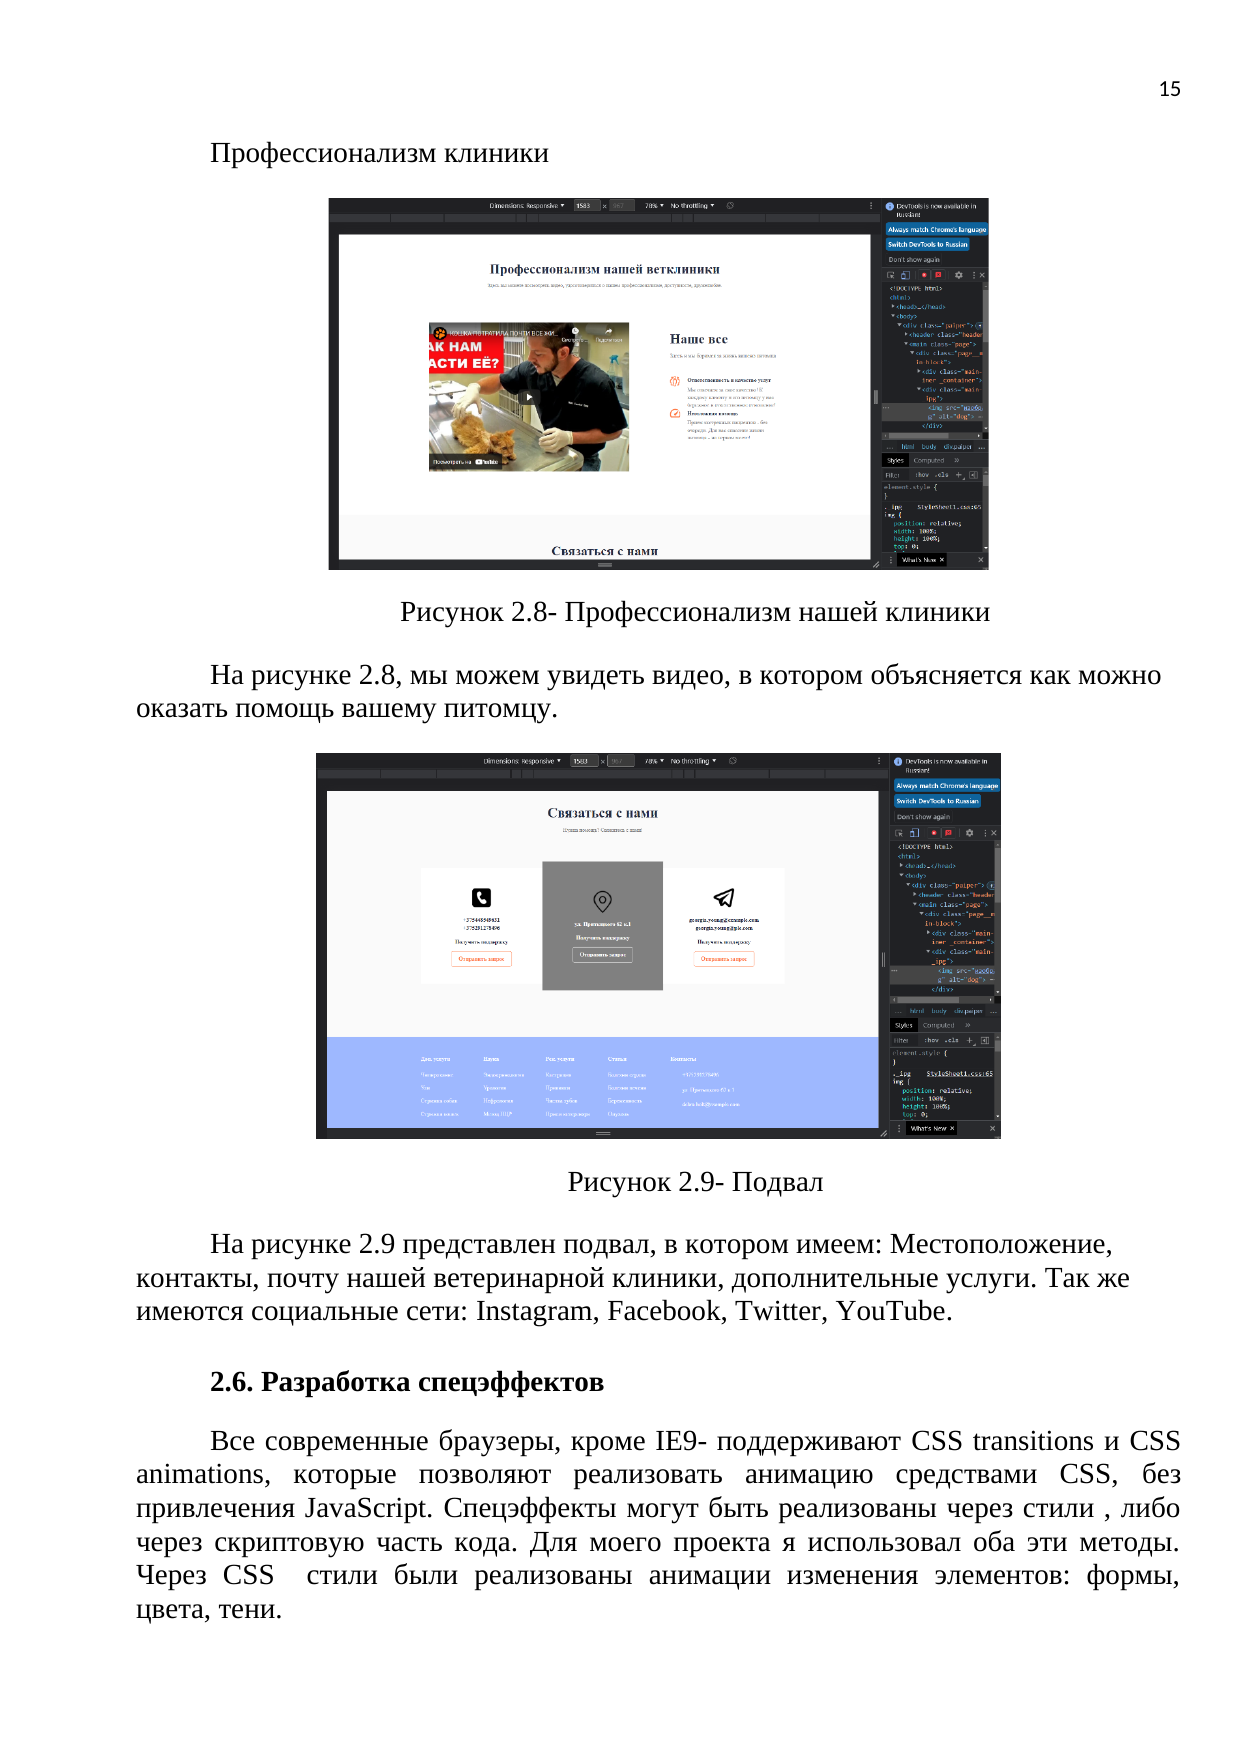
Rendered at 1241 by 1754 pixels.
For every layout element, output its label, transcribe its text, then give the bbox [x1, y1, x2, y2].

subtitle 2.6. Разработка спецэффектов [136, 1364, 1181, 1398]
list Рисунок 2.9- Подвал [136, 1164, 1181, 1197]
list Рисунок 2.8- Профессионализм нашей клиники [136, 594, 1181, 628]
list Профессионализм клиники [136, 135, 1181, 169]
picture [328, 198, 989, 570]
text Все современные браузеры, кроме IE9- поддерживают CSS transitions и CSS animations, которые позволяют реализовать анимацию средствами CSS, без привлечения JavaScript. Спецэффекты могут быть реализованы через стили , либо через скриптовую часть кода. Для моего проекта я использовал оба эти методы. Через CSS стили были реализованы анимации изменения элементов: формы, цвета, тени. [136, 1423, 1181, 1624]
list На рисунке 2.9 представлен подвал, в котором имеем: Местоположение, контакты, почту нашей ветеринарной клиники, дополнительные услуги. Так же имеются социальные сети: Instagram, Facebook, Twitter, YouTube. [136, 1226, 1181, 1327]
picture [316, 753, 1001, 1139]
list На рисунке 2.8, мы можем увидеть видео, в котором объясняется как можно оказать помощь вашему питомцу. [136, 657, 1181, 724]
